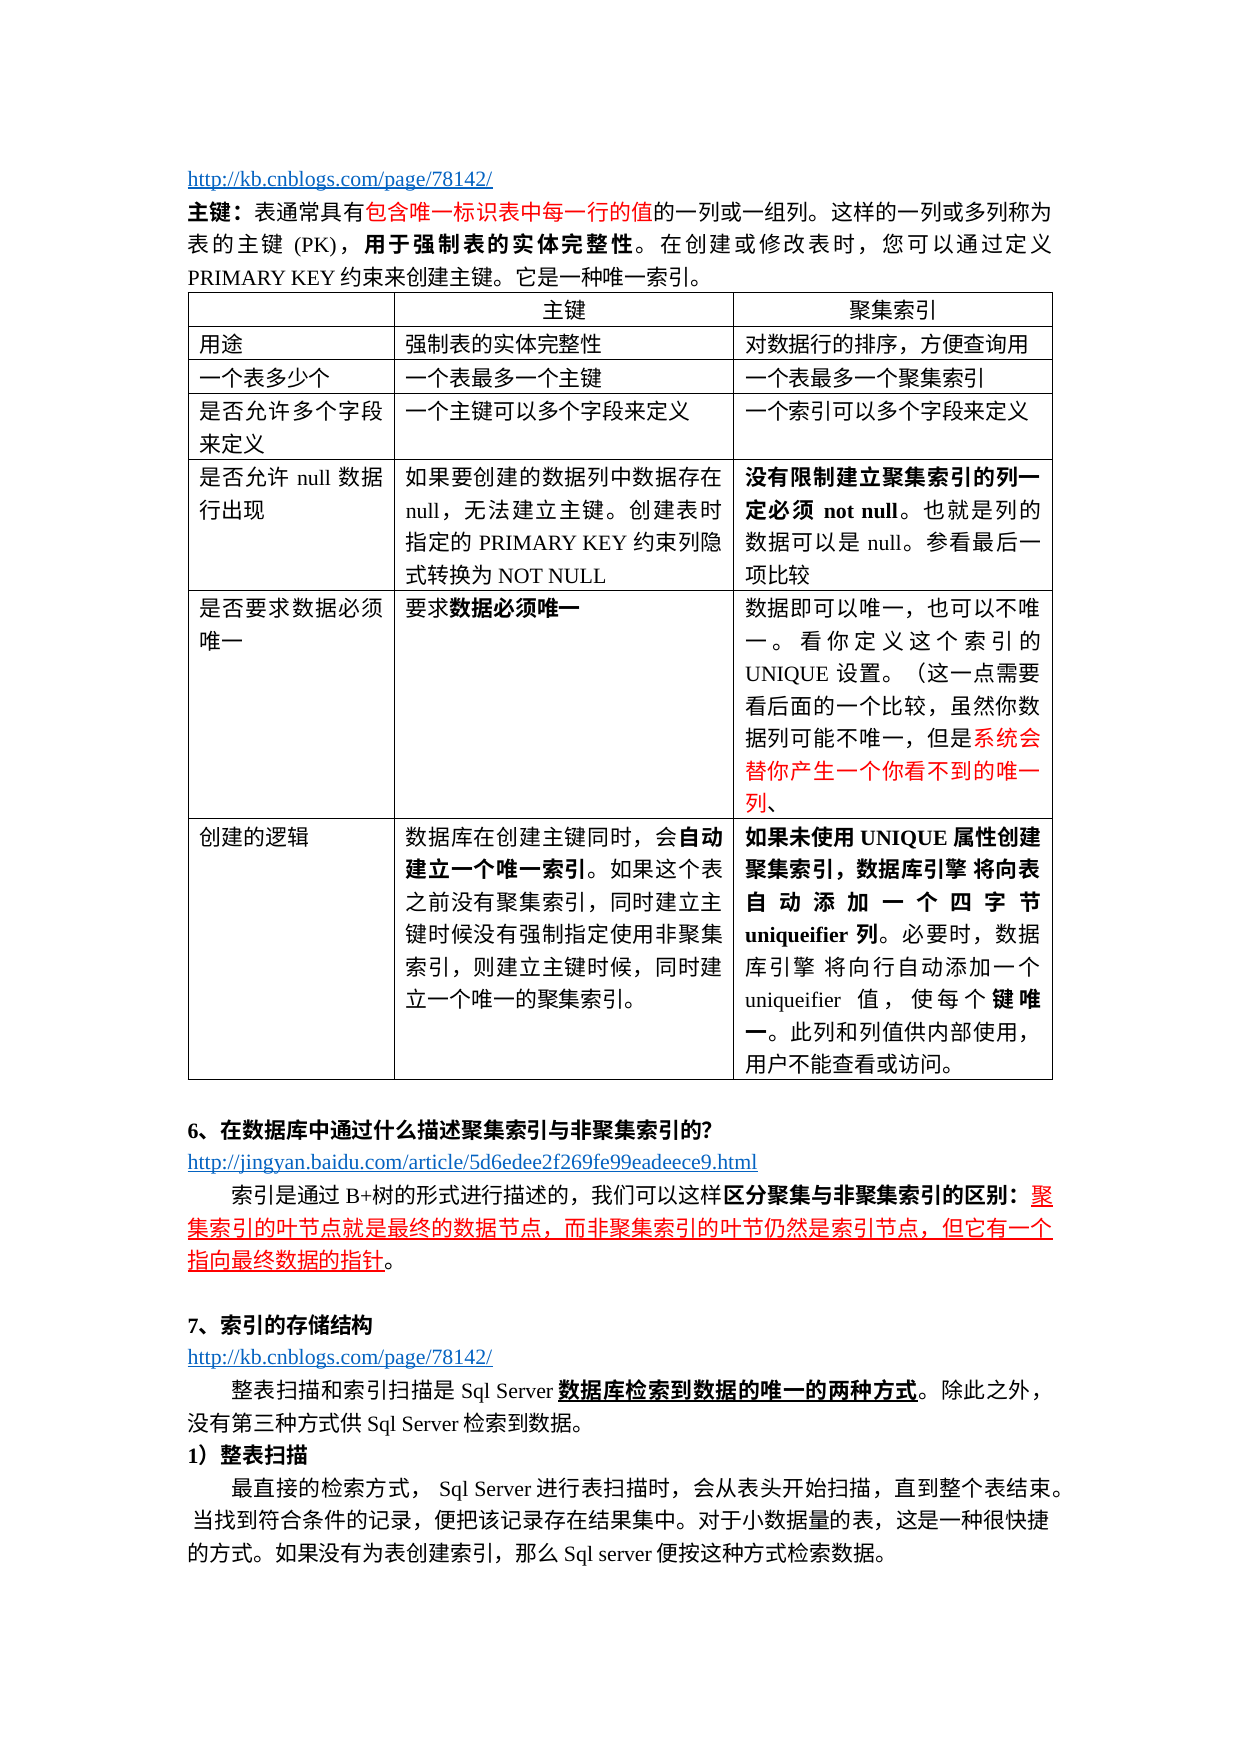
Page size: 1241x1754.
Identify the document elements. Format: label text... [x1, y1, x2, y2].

table_cell 一个索引可以多个字段来定义 [734, 394, 1052, 459]
text 7、索引的存储结构 [187, 1308, 1053, 1340]
table_cell 是否要求数据必须唯一 [189, 591, 394, 818]
table_cell 数据库在创建主键同时，会自动建立一个唯一索引。如果这个表之前没有聚集索引，同时建立主键时候没有强制指定使用非聚集索引，则建立主键时候，同时建立一个唯一的聚集索引。 [395, 819, 733, 1079]
table_cell 如果要创建的数据列中数据存在null，无法建立主键。创建表时指定的 PRIMARY KEY 约束列隐式转换为 NOT NULL [395, 460, 733, 590]
table_header [189, 293, 394, 326]
text 整表扫描和索引扫描是Sql Server数据库检索到数据的唯一的两种方式。除此之外，没有第三种方式供Sql Server检索到数据。 [187, 1373, 1053, 1438]
text 索引是通过B+树的形式进行描述的，我们可以这样区分聚集与非聚集索引的区别：聚集索引的叶节点就是最终的数据节点，而非聚集索引的叶节仍然是索引节点，但它有一个指向最终数据的指针。 [187, 1239, 1053, 1275]
table_cell 强制表的实体完整性 [395, 327, 733, 359]
table_cell 一个表最多一个聚集索引 [734, 360, 1052, 393]
table_header 主键 [395, 293, 733, 326]
text http://kb.cnblogs.com/page/78142/ [187, 162, 1053, 194]
text 索引是通过B+树的形式进行描述的，我们可以这样区分聚集与非聚集索引的区别：聚集索引的叶节点就是最终的数据节点，而非聚集索引的叶节仍然是索引节点，但它有一个指向最终数据的指针。 [187, 1178, 1053, 1238]
text 最直接的检索方式， Sql Server进行表扫描时，会从表头开始扫描，直到整个表结束。 当找到符合条件的记录，便把该记录存在结果集中。对于小数据量的表，这是一种很快捷的方式。如果没有为表创建索引，那么Sql server便按这种方式检索数据。 [187, 1470, 1053, 1568]
table_cell 要求数据必须唯一 [395, 591, 733, 818]
table_cell 一个主键可以多个字段来定义 [395, 394, 733, 459]
text 主键：表通常具有包含唯一标识表中每一行的值的一列或一组列。这样的一列或多列称为表的主键 (PK)，用于强制表的实体完整性。在创建或修改表时，您可以通过定义 PRIMARY KEY 约束来创建主键。它是一种唯一索引。 [187, 194, 1053, 292]
table_cell 如果未使用 UNIQUE 属性创建聚集索引，数据库引擎 将向表自动添加一个四字节 uniqueifier 列。必要时，数据库引擎 将向行自动添加一个 uniqueifier 值，使每个键唯一。此列和列值供内部使用，用户不能查看或访问。 [734, 819, 1052, 1079]
text http://kb.cnblogs.com/page/78142/ [187, 1340, 1053, 1373]
table_cell 一个表最多一个主键 [395, 360, 733, 393]
table_cell 是否允许 null 数据行出现 [189, 460, 394, 590]
table_cell 数据即可以唯一，也可以不唯一。看你定义这个索引的 UNIQUE 设置。（这一点需要看后面的一个比较，虽然你数据列可能不唯一，但是系统会替你产生一个你看不到的唯一列、 [734, 591, 1052, 818]
table_cell 创建的逻辑 [189, 819, 394, 1079]
text 6、在数据库中通过什么描述聚集索引与非聚集索引的？ [187, 1113, 1053, 1145]
table_header 聚集索引 [734, 293, 1052, 326]
table_cell 没有限制建立聚集索引的列一定必须 not null。也就是列的数据可以是 null。参看最后一项比较 [734, 460, 1052, 590]
table_cell 是否允许多个字段来定义 [189, 394, 394, 459]
table_cell 对数据行的排序，方便查询用 [734, 327, 1052, 359]
table_cell 用途 [189, 327, 394, 359]
text http://jingyan.baidu.com/article/5d6edee2f269fe99eadeece9.html [187, 1145, 1053, 1178]
table_cell 一个表多少个 [189, 360, 394, 393]
text 1）整表扫描 [187, 1438, 1053, 1470]
